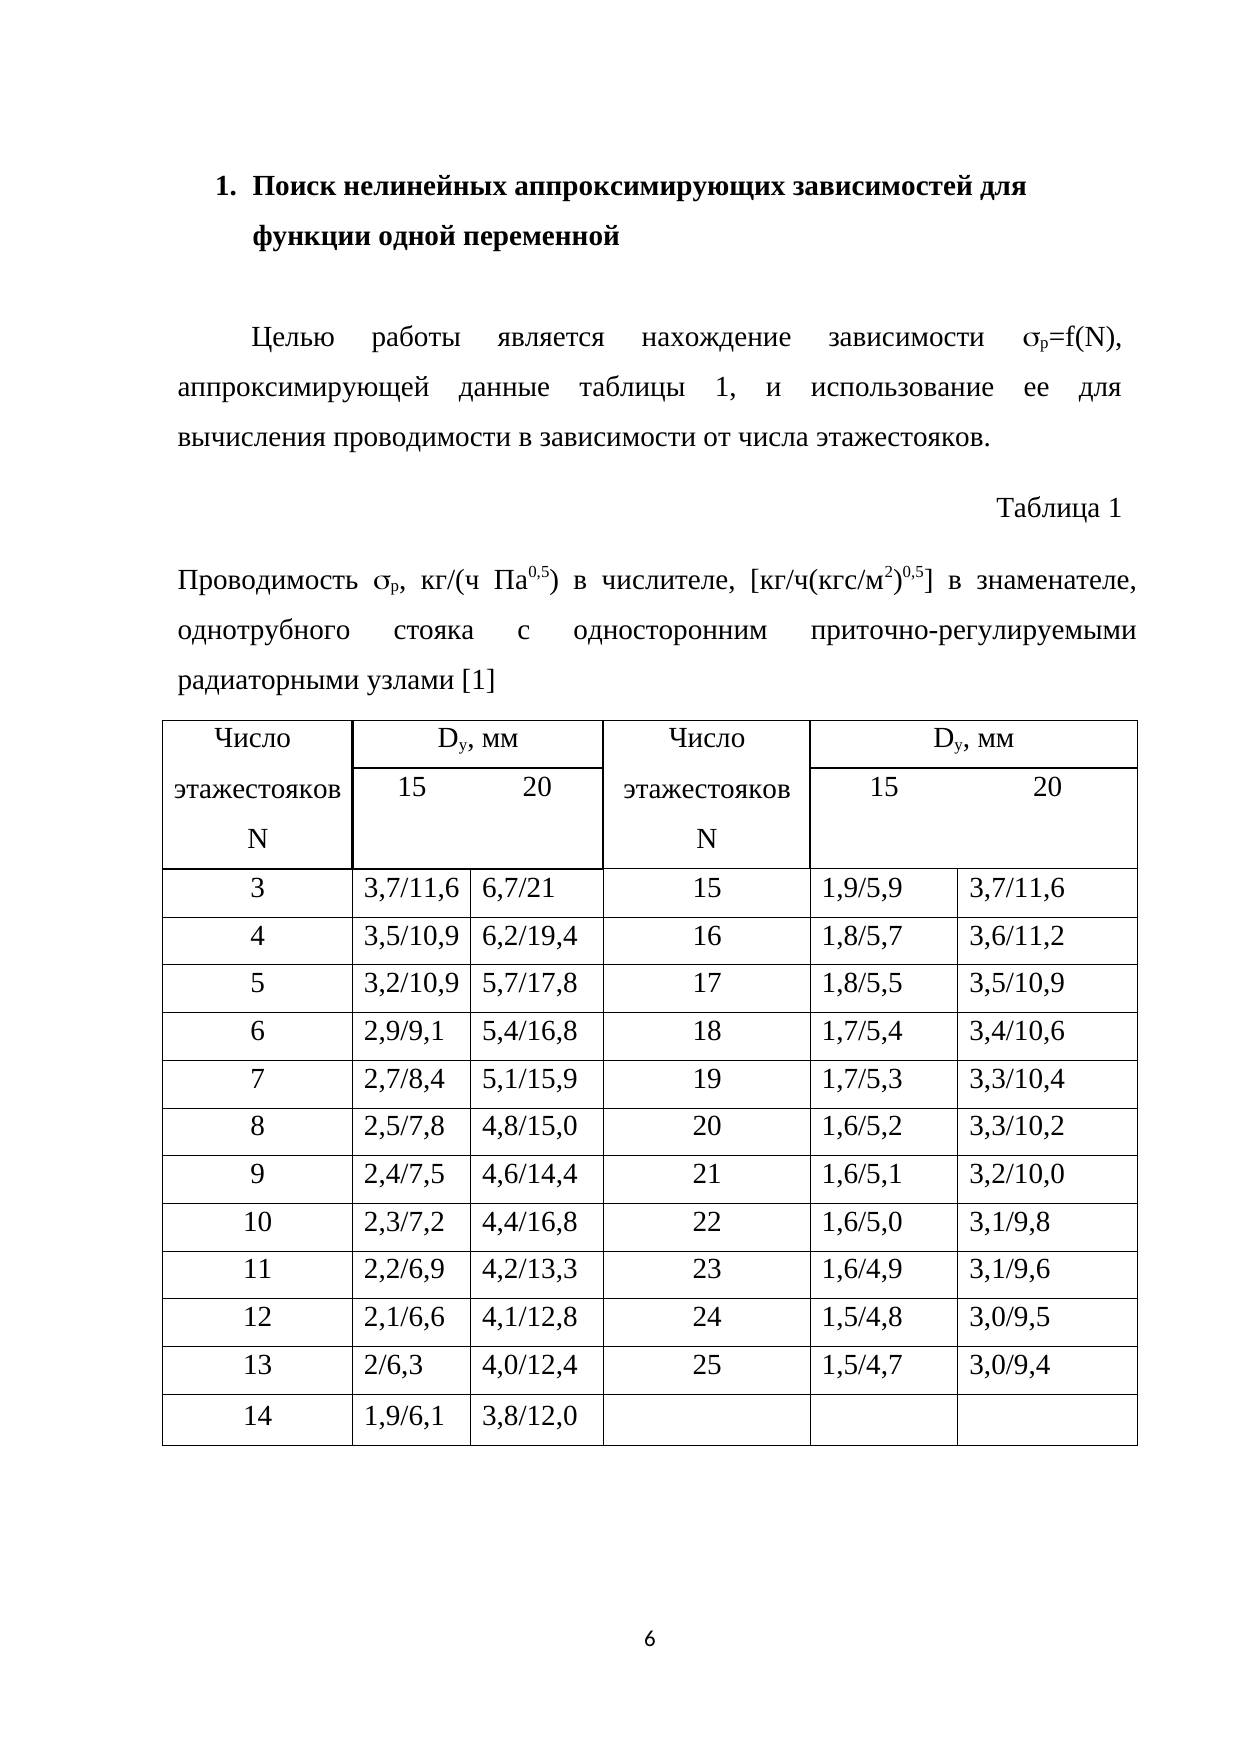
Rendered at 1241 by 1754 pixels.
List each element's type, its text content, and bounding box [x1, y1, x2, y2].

table_cell 15 [811, 769, 958, 868]
table_cell 4,0/12,4 [471, 1347, 603, 1394]
table_cell 2,3/7,2 [353, 1204, 470, 1251]
table_cell 11 [163, 1252, 352, 1298]
table_cell 4,4/16,8 [471, 1204, 603, 1251]
table_cell 5,1/15,9 [471, 1061, 603, 1107]
table_cell 3,7/11,6 [958, 869, 1137, 917]
table_cell 1,8/5,5 [811, 965, 957, 1012]
table_cell Dу, мм [354, 721, 602, 767]
table_cell 21 [604, 1156, 810, 1203]
table_cell 3,3/10,2 [958, 1109, 1137, 1155]
table_cell Число этажестояков N [163, 721, 351, 868]
table_cell [604, 1395, 810, 1445]
table_cell 7 [163, 1061, 352, 1107]
table_cell 2,2/6,9 [353, 1252, 470, 1298]
table_cell 2/6,3 [353, 1347, 470, 1394]
table_cell [958, 1395, 1137, 1445]
table_cell 1,5/4,7 [811, 1347, 957, 1394]
table_cell Dу, мм [811, 721, 1137, 767]
table_cell 1,6/5,0 [811, 1204, 957, 1251]
table_cell 2,5/7,8 [353, 1109, 470, 1155]
table_cell 4,2/13,3 [471, 1252, 603, 1298]
table_cell 20 [604, 1109, 810, 1155]
table_cell 20 [471, 769, 602, 868]
table_cell 6,2/19,4 [471, 918, 603, 964]
text Целью работы является нахождение зависимости р=f(N), аппроксимирующей данные таблицы 1, и использование ее для вычисления проводимости в зависимости от числа этажестояков. [177, 319, 1122, 453]
table_cell 3,3/10,4 [958, 1061, 1137, 1107]
table_cell 4 [163, 918, 352, 964]
table_cell Число этажестояков N [604, 721, 809, 868]
table_cell 1,9/6,1 [353, 1395, 470, 1445]
table_cell 16 [604, 918, 810, 964]
table_cell 12 [163, 1299, 352, 1346]
table_cell 4,1/12,8 [471, 1299, 603, 1346]
table_cell 4,6/14,4 [471, 1156, 603, 1203]
table_cell 3,6/11,2 [958, 918, 1137, 964]
table_cell 9 [163, 1156, 352, 1203]
table_cell 2,9/9,1 [353, 1013, 470, 1060]
table_cell 25 [604, 1347, 810, 1394]
table_cell 3,2/10,0 [958, 1156, 1137, 1203]
table_cell 24 [604, 1299, 810, 1346]
table_cell 18 [604, 1013, 810, 1060]
table_cell 1,6/5,1 [811, 1156, 957, 1203]
table_cell 13 [163, 1347, 352, 1394]
table_cell 3,0/9,5 [958, 1299, 1137, 1346]
table_cell 5,4/16,8 [471, 1013, 603, 1060]
table_cell 3,1/9,8 [958, 1204, 1137, 1251]
table_cell 3 [163, 870, 352, 917]
subtitle Поиск нелинейных аппроксимирующих зависимостей для функции одной переменной [215, 168, 1122, 252]
table_cell 10 [163, 1204, 352, 1251]
table_cell 1,6/5,2 [811, 1109, 957, 1155]
table_cell 23 [604, 1252, 810, 1298]
table_cell 1,7/5,3 [811, 1061, 957, 1107]
text Таблица 1 [177, 491, 1122, 524]
table_cell 3,1/9,6 [958, 1252, 1137, 1298]
table_cell 1,9/5,9 [811, 869, 957, 917]
table_cell 8 [163, 1109, 352, 1155]
table_cell 2,7/8,4 [353, 1061, 470, 1107]
table_cell 3,5/10,9 [353, 918, 470, 964]
table_cell 20 [958, 769, 1137, 868]
table_cell 3,4/10,6 [958, 1013, 1137, 1060]
table_cell 14 [163, 1395, 352, 1445]
table_cell 5,7/17,8 [471, 965, 603, 1012]
table_cell 1,6/4,9 [811, 1252, 957, 1298]
table_cell 1,7/5,4 [811, 1013, 957, 1060]
table_cell 3,2/10,9 [353, 965, 470, 1012]
table_cell 6,7/21 [471, 870, 603, 917]
table_cell 15 [354, 769, 471, 868]
table_cell 4,8/15,0 [471, 1109, 603, 1155]
table_cell 3,5/10,9 [958, 965, 1137, 1012]
table_cell 3,8/12,0 [471, 1395, 603, 1445]
table_cell 19 [604, 1061, 810, 1107]
table_cell 2,4/7,5 [353, 1156, 470, 1203]
table_cell 1,8/5,7 [811, 918, 957, 964]
table_cell 6 [163, 1013, 352, 1060]
table_cell 1,5/4,8 [811, 1299, 957, 1346]
table_cell 15 [604, 869, 810, 917]
table_cell 22 [604, 1204, 810, 1251]
table_cell 2,1/6,6 [353, 1299, 470, 1346]
table_cell 3,0/9,4 [958, 1347, 1137, 1394]
table_cell 3,7/11,6 [353, 870, 470, 917]
table_cell [811, 1395, 957, 1445]
table_cell 5 [163, 965, 352, 1012]
table_cell 17 [604, 965, 810, 1012]
table_header Проводимость р, кг/(ч Па0,5) в числителе, [кг/ч(кгс/м2)0,5] в знаменателе, однотрубного стояка с односторонним приточно-регулируемыми радиаторными узлами [1] [163, 562, 1137, 719]
